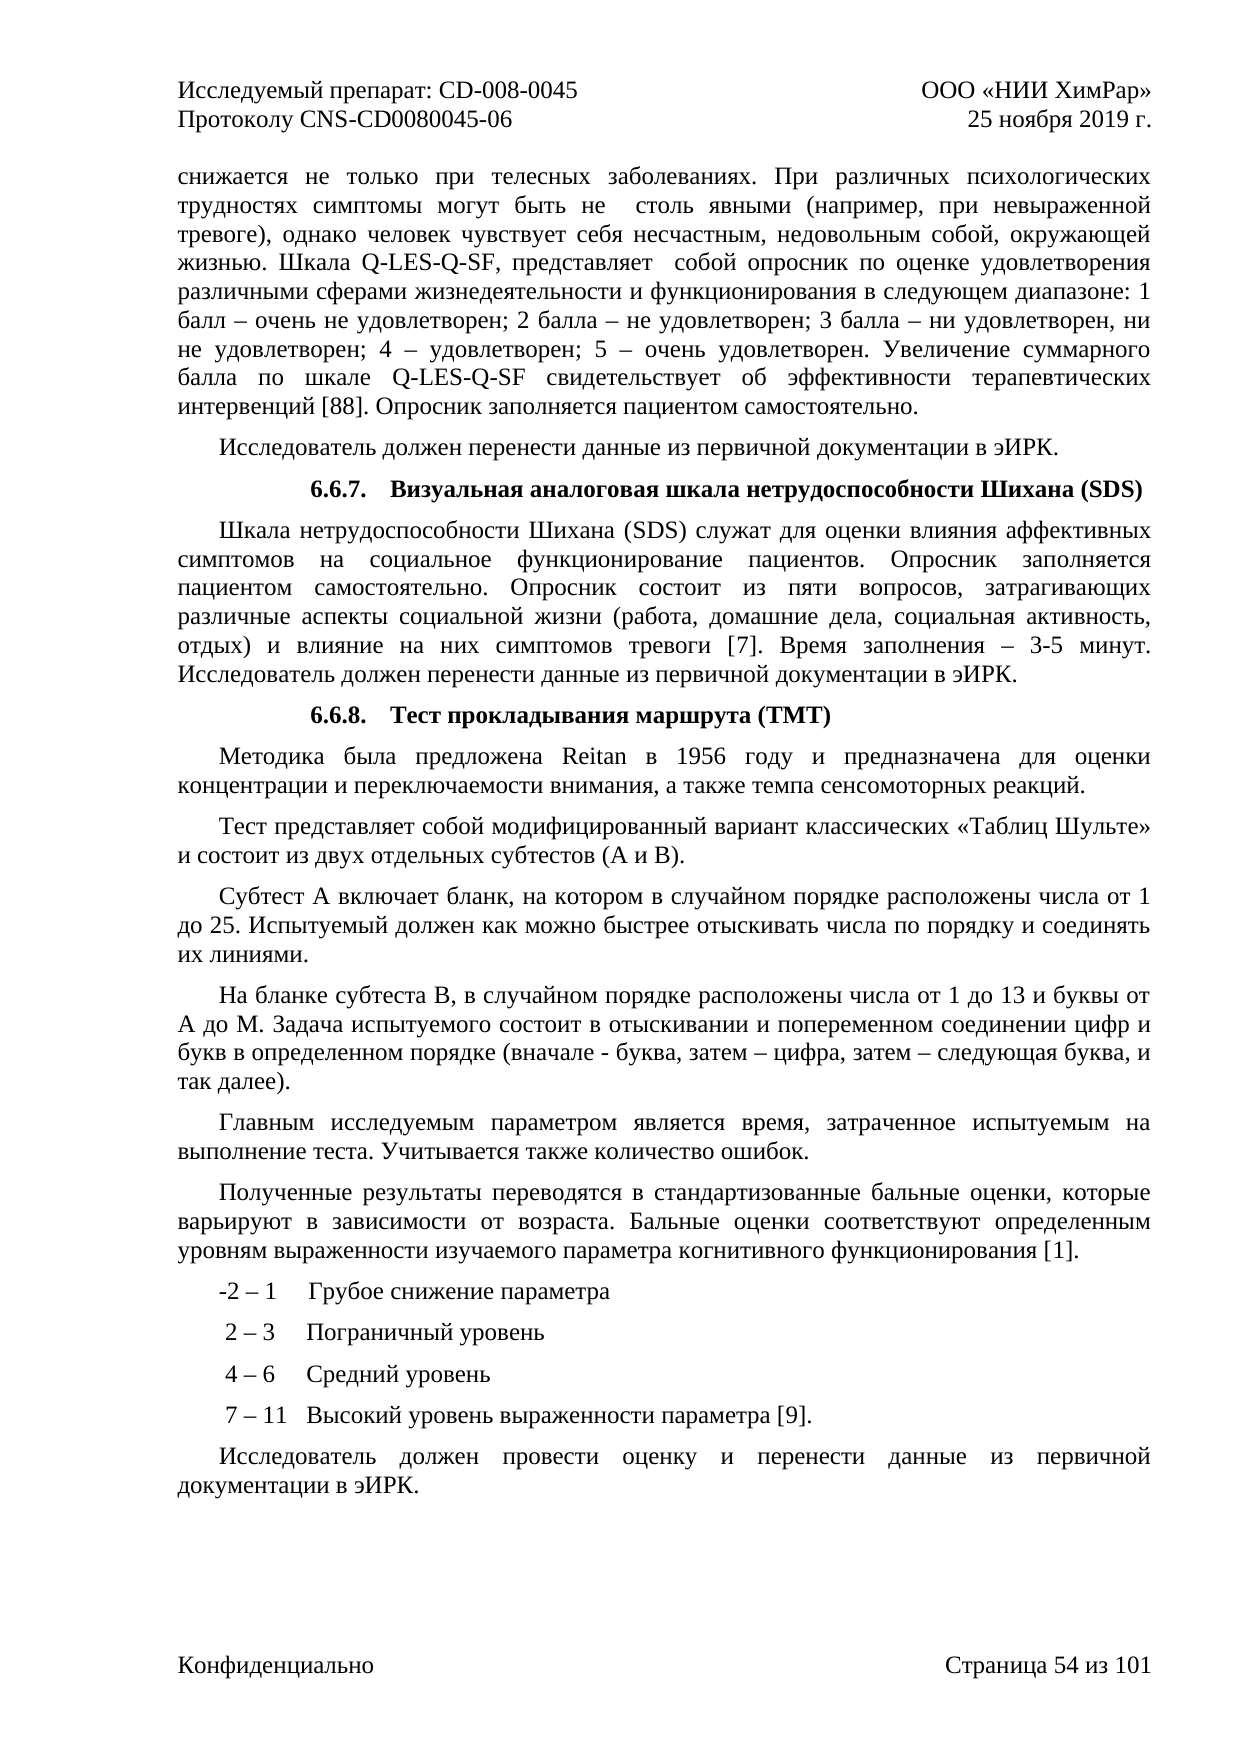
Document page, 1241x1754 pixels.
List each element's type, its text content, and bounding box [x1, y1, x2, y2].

text 2 – 3 Пограничный уровень [177, 1317, 1152, 1346]
text Полученные результаты переводятся в стандартизованные бальные оценки, которые варьируют в зависимости от возраста. Бальные оценки соответствуют определенным уровням выраженности изучаемого параметра когнитивного функционирования [1]. [177, 1177, 1152, 1264]
text Тест представляет собой модифицированный вариант классических «Таблиц Шульте» и состоит из двух отдельных субтестов (А и В). [177, 811, 1152, 869]
title Визуальная аналоговая шкала нетрудоспособности Шихана (SDS) [310, 474, 1152, 502]
text Шкала нетрудоспособности Шихана (SDS) служат для оценки влияния аффективных симптомов на социальное функционирование пациентов. Опросник заполняется пациентом самостоятельно. Опросник состоит из пяти вопросов, затрагивающих различные аспекты социальной жизни (работа, домашние дела, социальная активность, отдых) и влияние на них симптомов тревоги [7]. Время заполнения – 3-5 минут. Исследователь должен перенести данные из первичной документации в эИРК. [177, 515, 1152, 687]
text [177, 161, 1152, 420]
text -2 – 1 Грубое снижение параметра [177, 1276, 1152, 1305]
text Субтест А включает бланк, на котором в случайном порядке расположены числа от 1 до 25. Испытуемый должен как можно быстрее отыскивать числа по порядку и соединять их линиями. [177, 881, 1152, 967]
text Главным исследуемым параметром является время, затраченное испытуемым на выполнение теста. Учитывается также количество ошибок. [177, 1107, 1152, 1165]
text Исследователь должен перенести данные из первичной документации в эИРК. [177, 432, 1152, 461]
text На бланке субтеста В, в случайном порядке расположены числа от 1 до 13 и буквы от А до М. Задача испытуемого состоит в отыскивании и попеременном соединении цифр и букв в определенном порядке (вначале - буква, затем – цифра, затем – следующая буква, и так далее). [177, 980, 1152, 1095]
text 7 – 11 Высокий уровень выраженности параметра [9]. [177, 1400, 1152, 1429]
text Исследователь должен провести оценку и перенести данные из первичной документации в эИРК. [177, 1441, 1152, 1499]
text Методика была предложена Reitan в 1956 году и предназначена для оценки концентрации и переключаемости внимания, а также темпа сенсомоторных реакций. [177, 741, 1152, 799]
text 4 – 6 Средний уровень [177, 1359, 1152, 1387]
title Тест прокладывания маршрута (ТМТ) [310, 700, 1152, 729]
